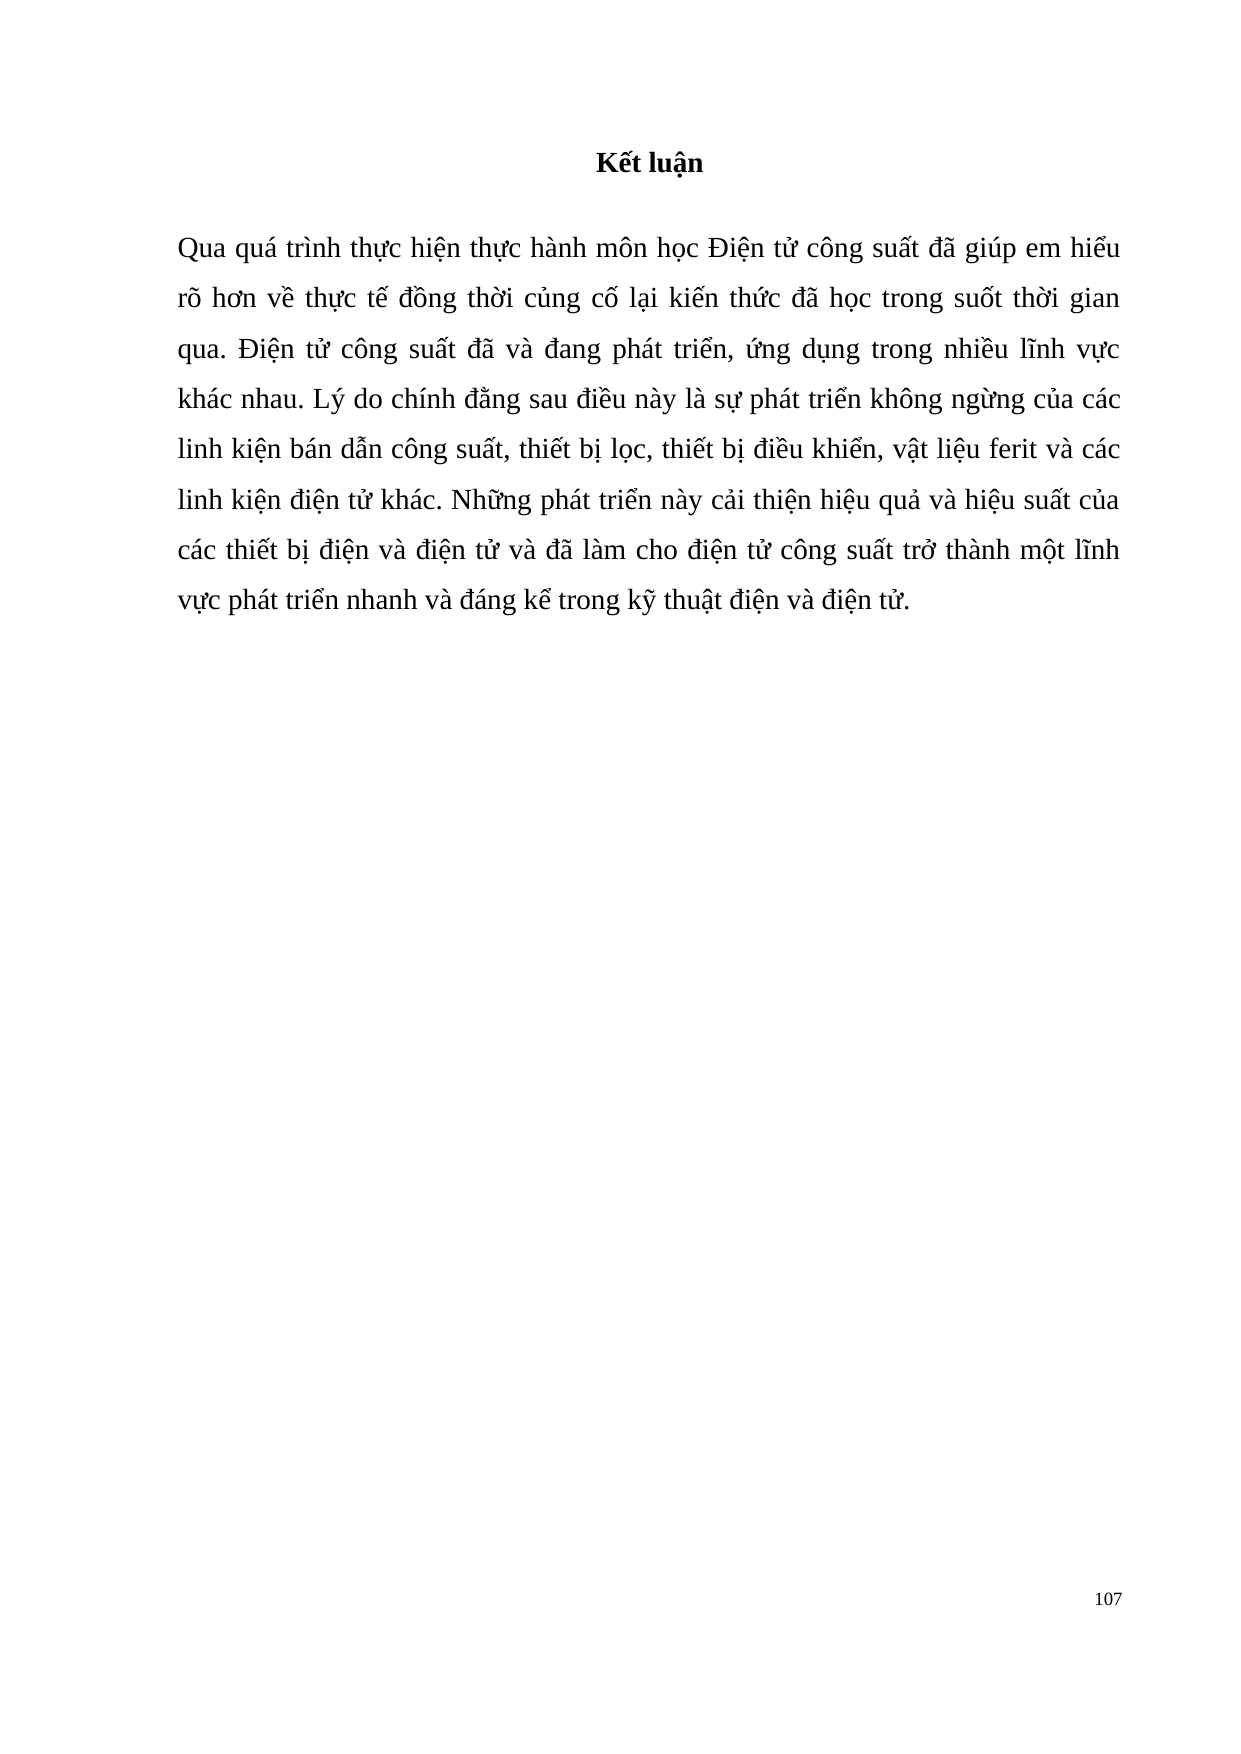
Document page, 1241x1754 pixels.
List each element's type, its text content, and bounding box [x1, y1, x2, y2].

subtitle Kết luận [177, 145, 1122, 179]
text Qua quá trình thực hiện thực hành môn học Điện tử công suất đã giúp em hiểu rõ hơn về thực tế đồng thời củng cố lại kiến thức đã học trong suốt thời gian qua. Điện tử công suất đã và đang phát triển, ứng dụng trong nhiều lĩnh vực khác nhau. Lý do chính đằng sau điều này là sự phát triển không ngừng của các linh kiện bán dẫn công suất, thiết bị lọc, thiết bị điều khiển, vật liệu ferit và các linh kiện điện tử khác. Những phát triển này cải thiện hiệu quả và hiệu suất của các thiết bị điện và điện tử và đã làm cho điện tử công suất trở thành một lĩnh vực phát triển nhanh và đáng kể trong kỹ thuật điện và điện tử. [177, 230, 1122, 616]
